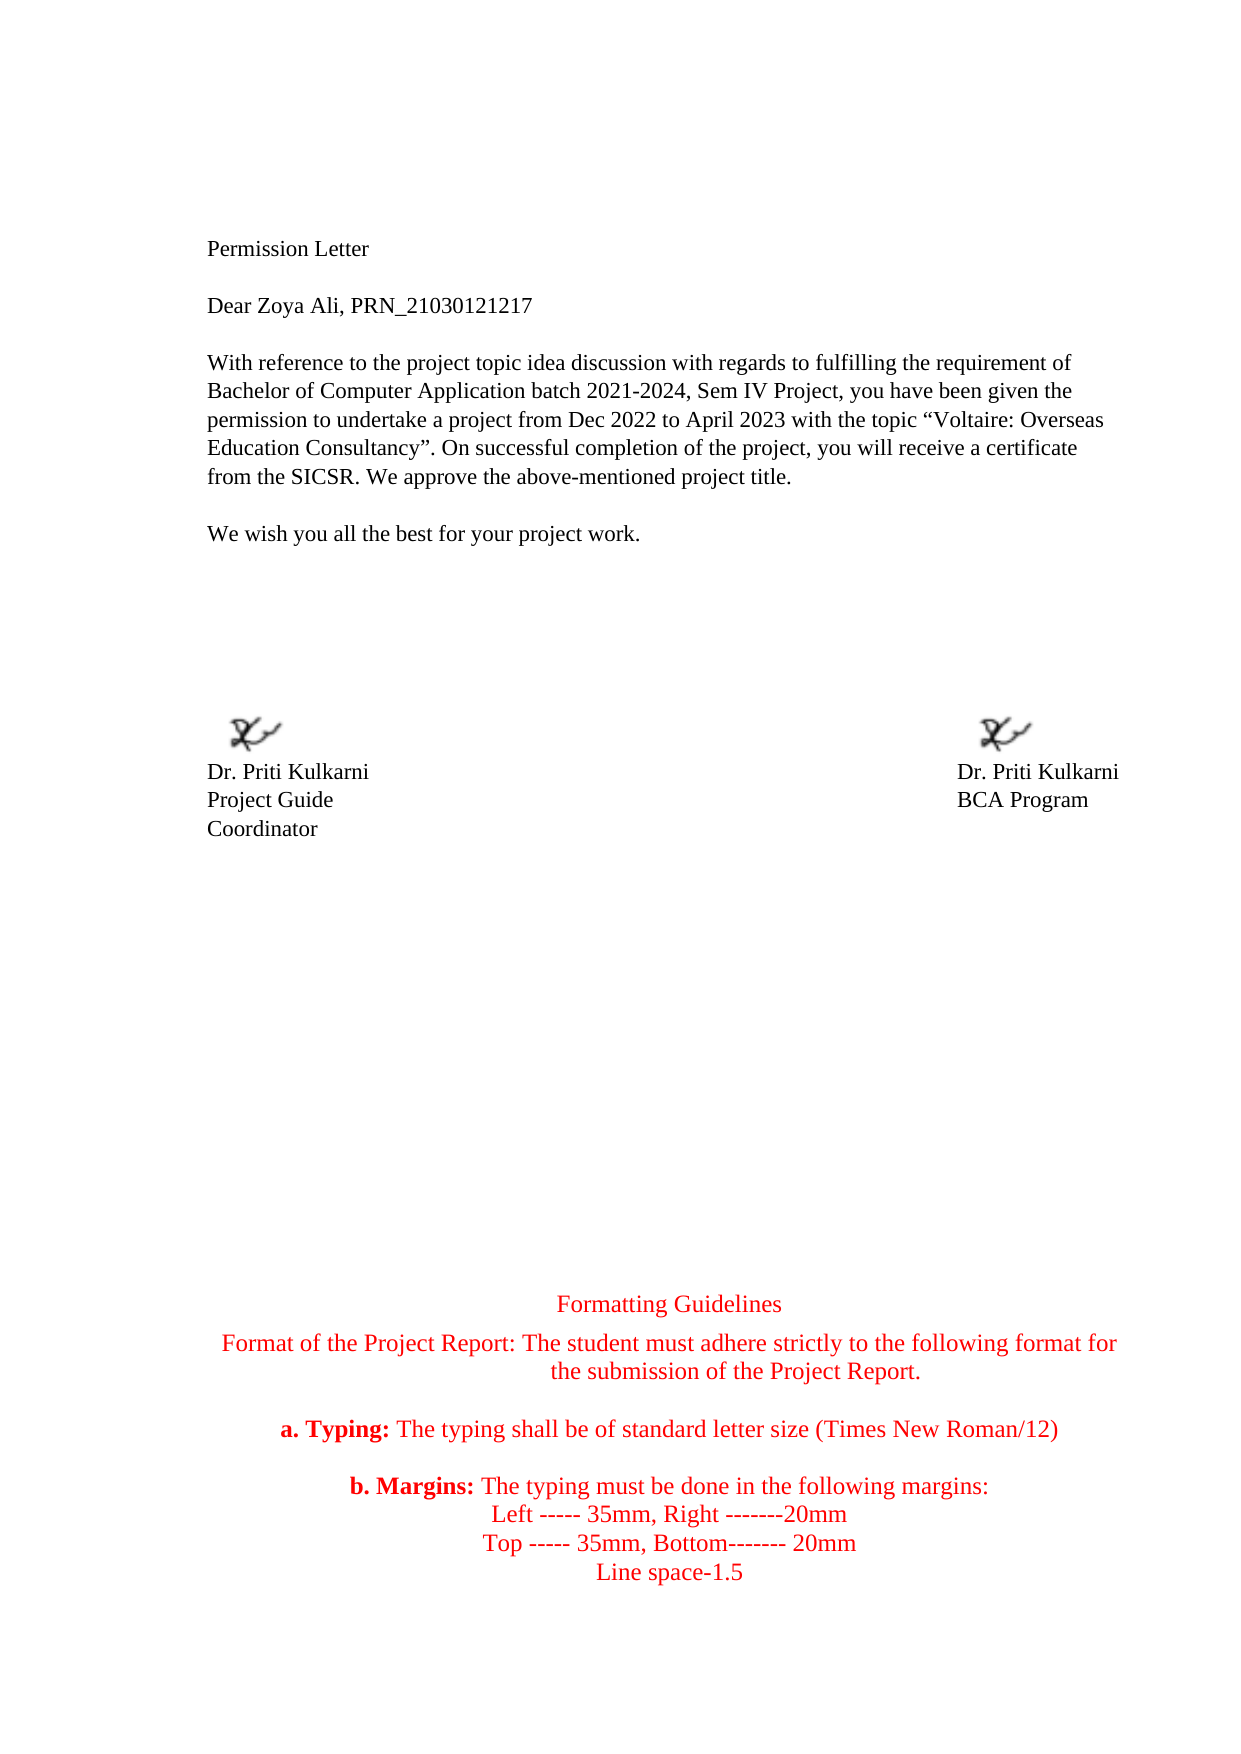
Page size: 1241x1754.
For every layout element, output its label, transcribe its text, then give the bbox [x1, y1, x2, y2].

picture [956, 690, 1040, 756]
text Formatting Guidelines [207, 1289, 1132, 1318]
text Project Guide BCA Program Coordinator [207, 786, 1122, 841]
text We wish you all the best for your project work. [207, 519, 1122, 546]
text Line space-1.5 [207, 1557, 1132, 1586]
text Permission Letter [207, 235, 1122, 262]
text Dr. Priti Kulkarni Dr. Priti Kulkarni [207, 758, 1122, 784]
text b. Margins: The typing must be done in the following margins: [207, 1471, 1132, 1499]
text Left ----- 35mm, Right -------20mm [207, 1499, 1132, 1528]
picture [206, 690, 290, 756]
text Top ----- 35mm, Bottom------- 20mm [207, 1528, 1132, 1557]
text Dear Zoya Ali, PRN_21030121217 [207, 292, 1122, 318]
text Format of the Project Report: The student must adhere strictly to the following format for the submission of the Project Report. [207, 1330, 1132, 1384]
text a. Typing: The typing shall be of standard letter size (Times New Roman/12) [207, 1414, 1132, 1443]
text With reference to the project topic idea discussion with regards to fulfilling the requirement of Bachelor of Computer Application batch 2021-2024, Sem IV Project, you have been given the permission to undertake a project from Dec 2022 to April 2023 with the topic “Voltaire: Overseas Education Consultancy”. On successful completion of the project, you will receive a certificate from the SICSR. We approve the above-mentioned project title. [207, 349, 1122, 489]
